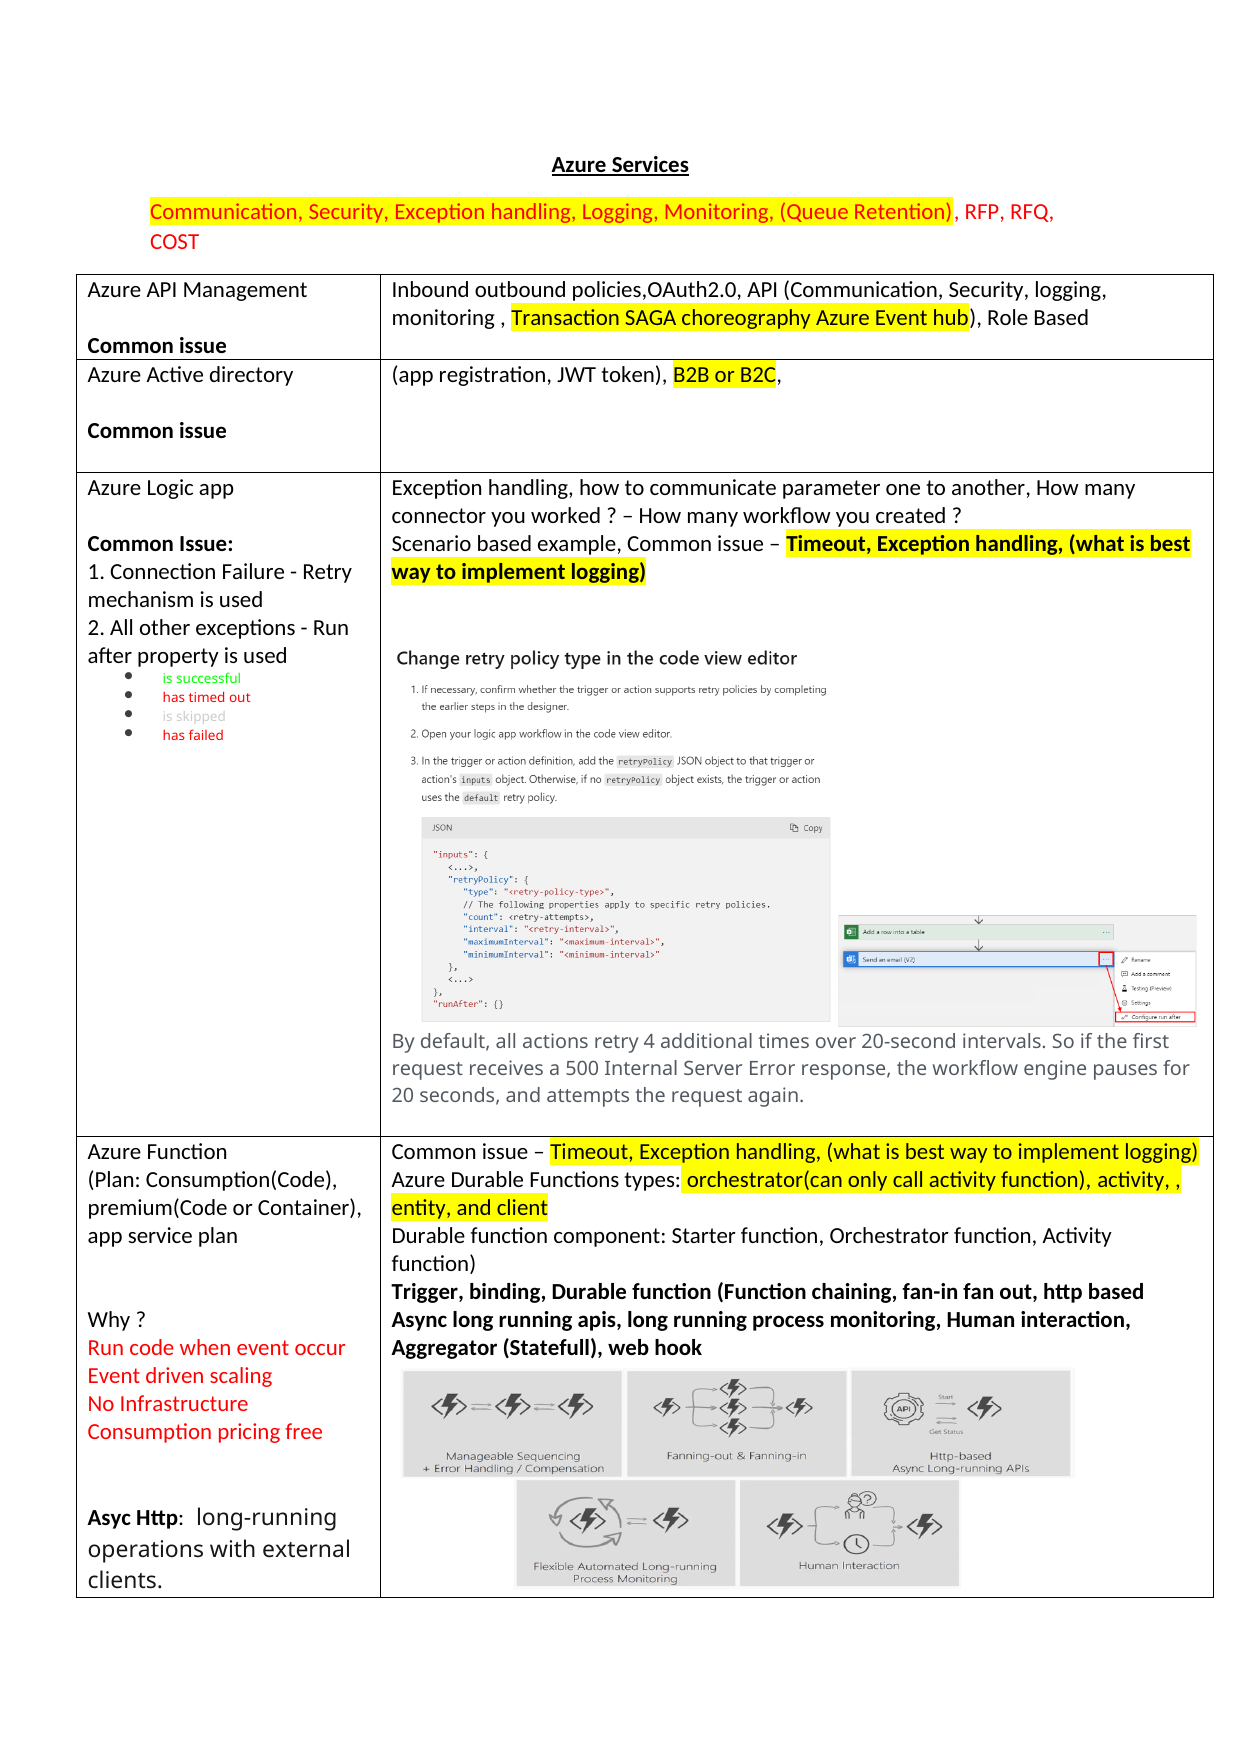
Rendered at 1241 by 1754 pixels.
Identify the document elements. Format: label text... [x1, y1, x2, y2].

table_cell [381, 1137, 1213, 1597]
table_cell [77, 1137, 380, 1597]
picture [391, 638, 1197, 1027]
text Azure Services [150, 150, 1090, 178]
table_header Inbound outbound policies,OAuth2.0, API (Communication, Security, logging, monitoring , Transaction SAGA choreography Azure Event hub), Role Based [381, 275, 1213, 359]
table_cell Azure Logic app Common Issue: 1. Connection Failure - Retry mechanism is used 2. All other exceptions - Run after property is used is successful has timed out is skipped has failed [77, 473, 380, 1136]
picture [391, 1361, 1084, 1597]
table_cell Azure Active directory Common issue [77, 360, 380, 472]
text Communication, Security, Exception handling, Logging, Monitoring, (Queue Retention), RFP, RFQ, COST [150, 197, 1090, 255]
table_cell (app registration, JWT token), B2B or B2C, [381, 360, 1213, 472]
table_header Azure API Management Common issue [77, 275, 380, 359]
table_cell Exception handling, how to communicate parameter one to another, How many connector you worked ? – How many workflow you created ? Scenario based example, Common issue – Timeout, Exception handling, (what is best way to implement logging) By default, all actions retry 4 additional times over 20-second intervals. So if the first request receives a 500 Internal Server Error response, the workflow engine pauses for 20 seconds, and attempts the request again. [381, 473, 1213, 1136]
